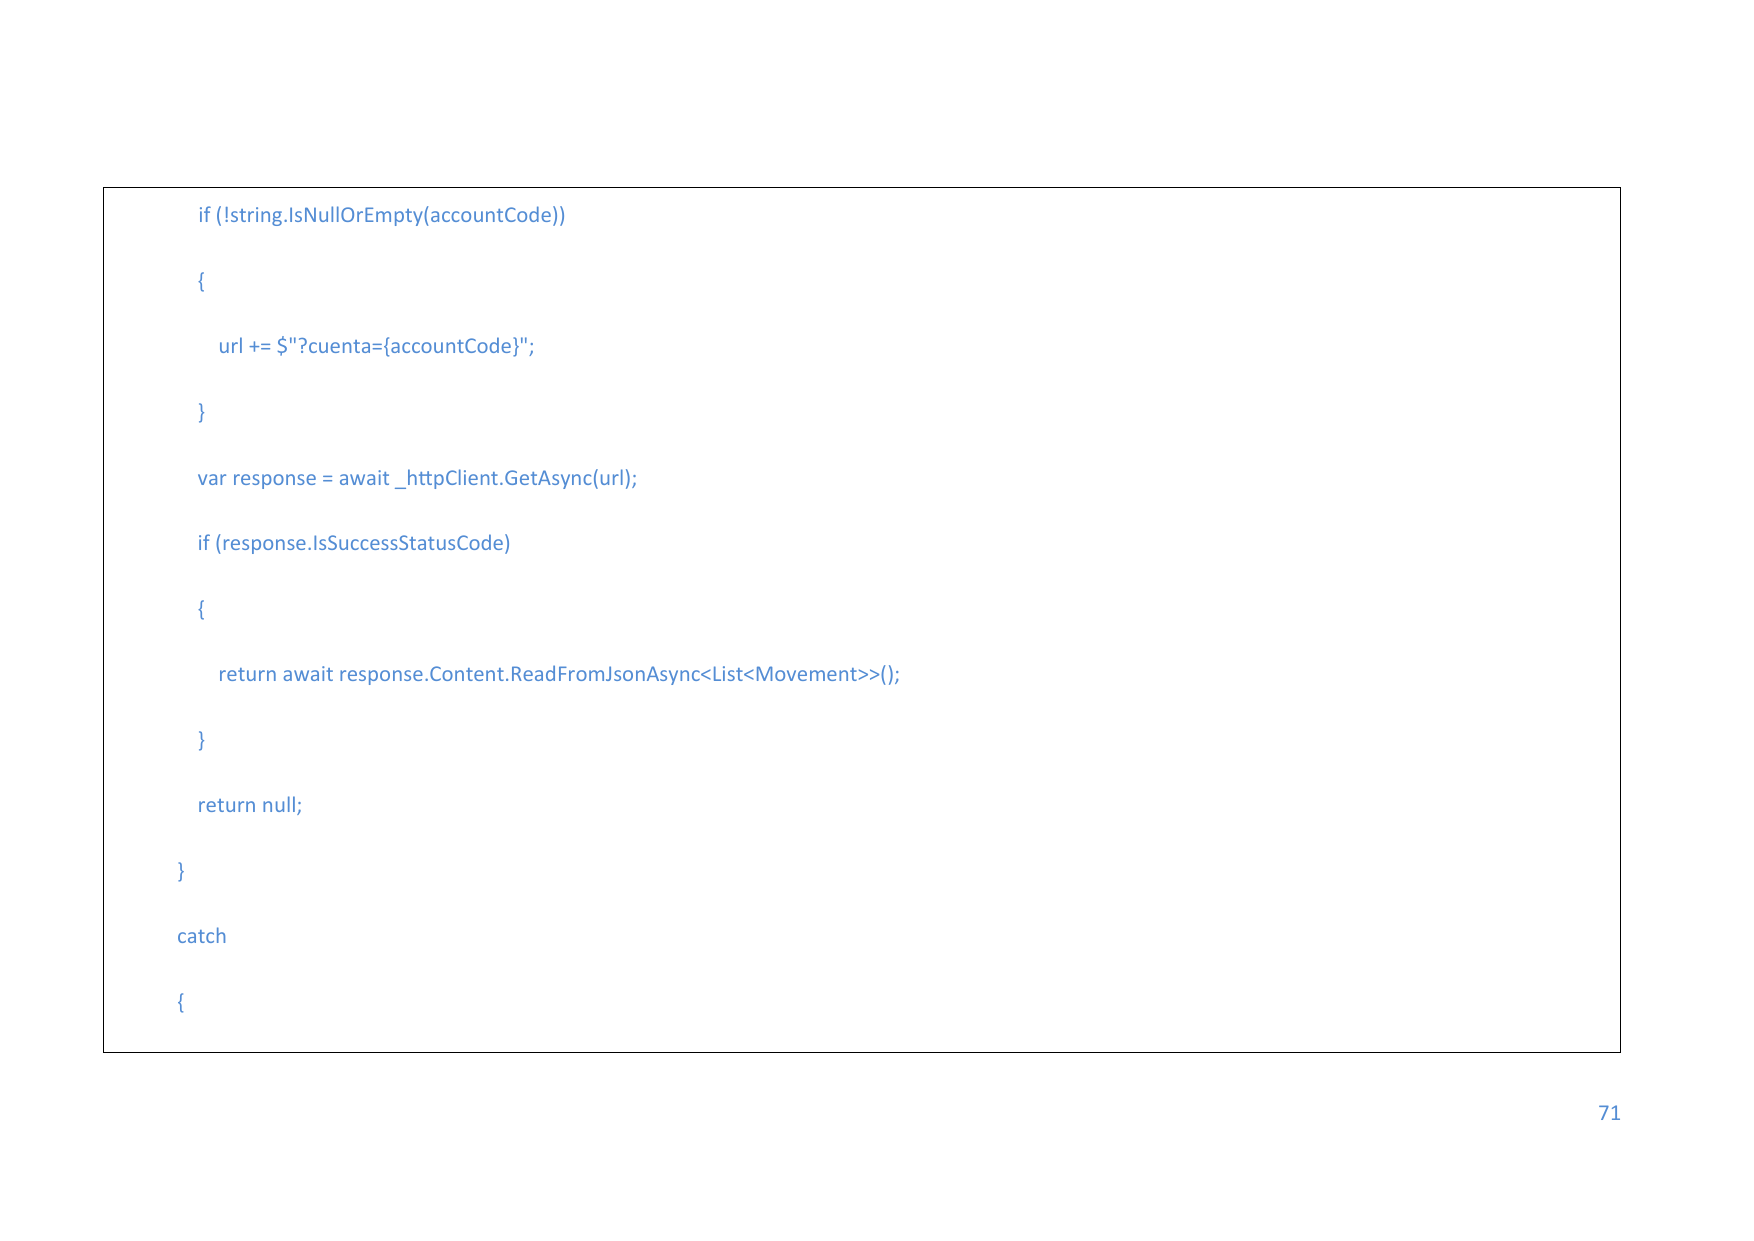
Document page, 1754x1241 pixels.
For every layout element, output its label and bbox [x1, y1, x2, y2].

table_header [104, 188, 1620, 1052]
